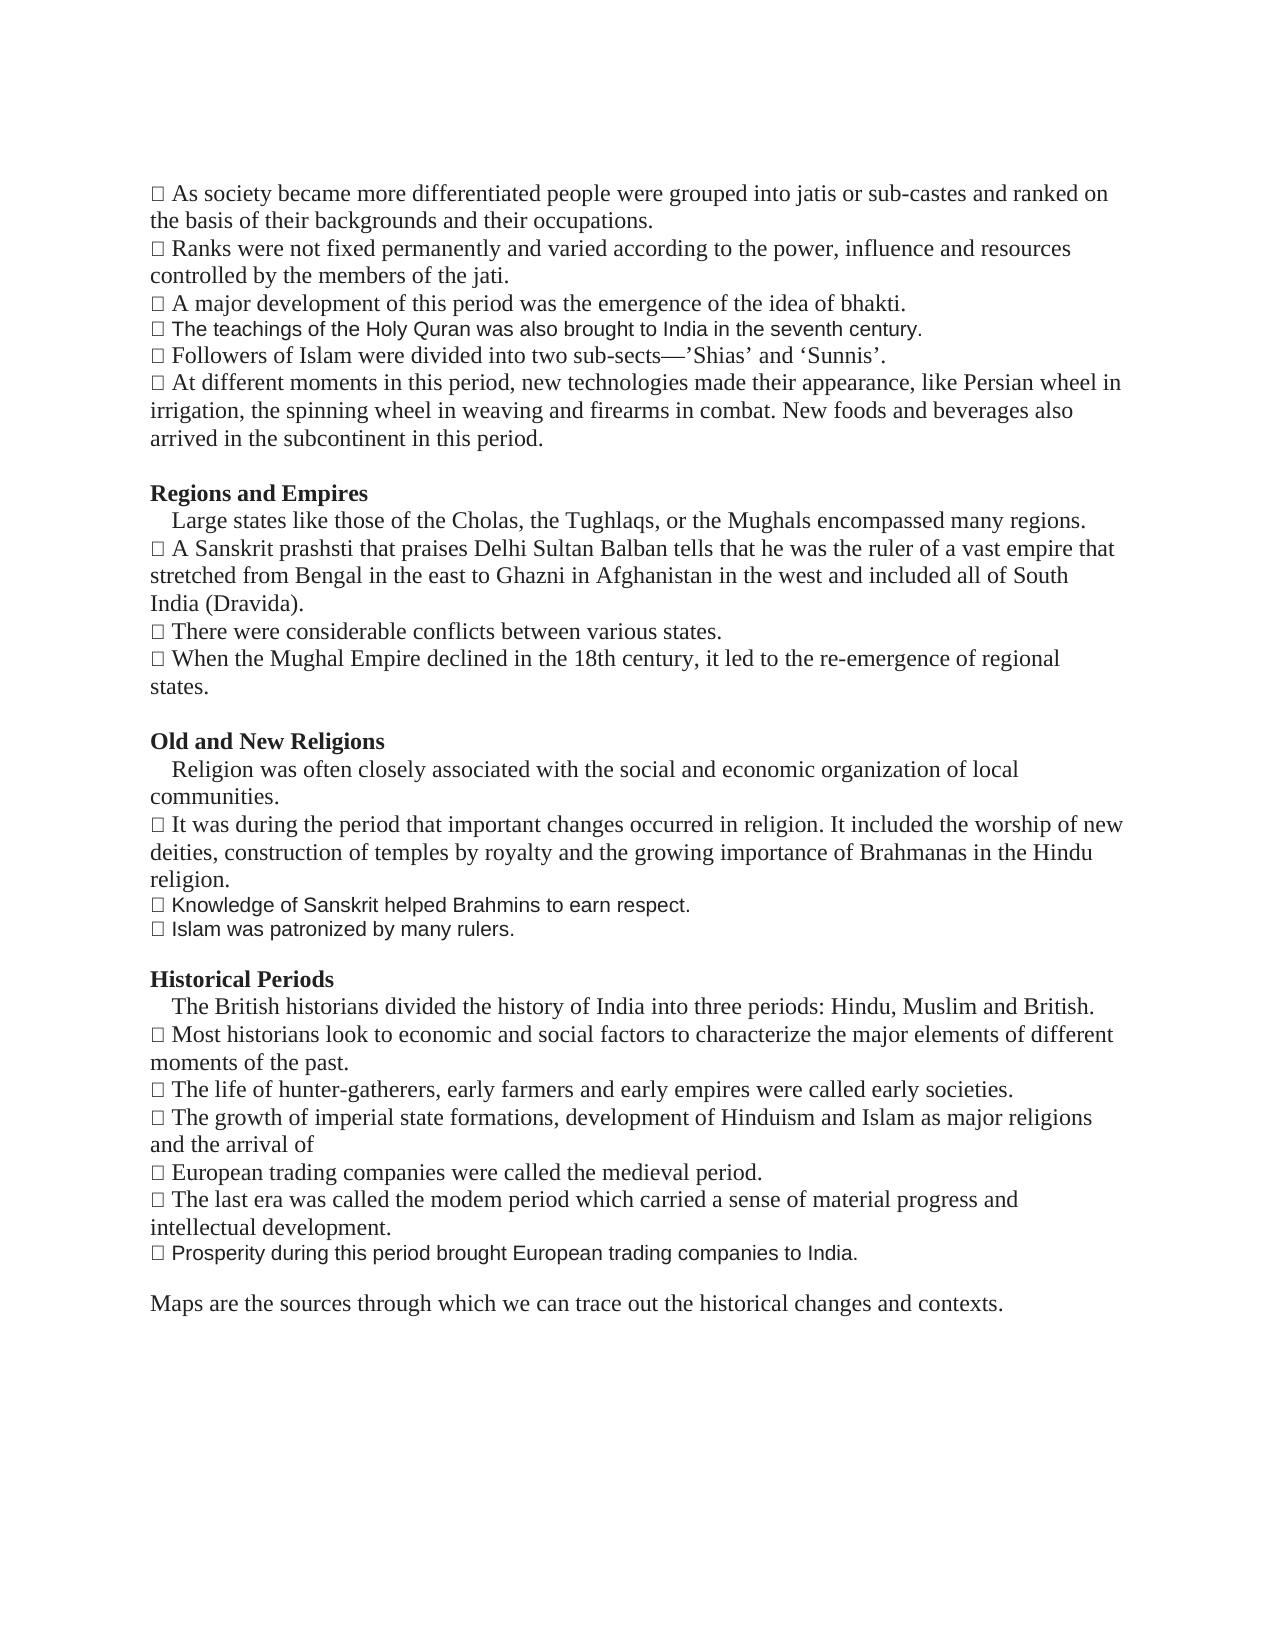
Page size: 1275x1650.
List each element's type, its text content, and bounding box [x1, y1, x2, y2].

text  Religion was often closely associated with the social and economic organization of local communities. [150, 755, 1125, 810]
text  Prosperity during this period brought European trading companies to India. [150, 1241, 1125, 1265]
text  The life of hunter-gatherers, early farmers and early empires were called early societies. [150, 1075, 1125, 1103]
text  Followers of Islam were divided into two sub-sects—’Shias’ and ‘Sunnis’. [150, 341, 1125, 368]
text Historical Periods [150, 965, 1125, 992]
text  The last era was called the modem period which carried a sense of material progress and intellectual development. [150, 1186, 1125, 1241]
text  The British historians divided the history of India into three periods: Hindu, Muslim and British. [150, 992, 1125, 1020]
text  The growth of imperial state formations, development of Hinduism and Islam as major religions and the arrival of [150, 1103, 1125, 1158]
text  Ranks were not fixed permanently and varied according to the power, influence and resources controlled by the members of the jati. [150, 234, 1125, 289]
text  Most historians look to economic and social factors to characterize the major elements of different moments of the past. [150, 1020, 1125, 1075]
text  Islam was patronized by many rulers. [150, 917, 1125, 941]
text  European trading companies were called the medieval period. [150, 1158, 1125, 1186]
text  At different moments in this period, new technologies made their appearance, like Persian wheel in irrigation, the spinning wheel in weaving and firearms in combat. New foods and beverages also arrived in the subcontinent in this period. [150, 368, 1125, 451]
text Regions and Empires [150, 479, 1125, 506]
text  When the Mughal Empire declined in the 18th century, it led to the re-emergence of regional states. [150, 644, 1125, 699]
text Maps are the sources through which we can trace out the historical changes and contexts. [150, 1289, 1125, 1316]
text  The teachings of the Holy Quran was also brought to India in the seventh century. [150, 317, 1125, 341]
text  It was during the period that important changes occurred in religion. It included the worship of new deities, construction of temples by royalty and the growing importance of Brahmanas in the Hindu religion. [150, 810, 1125, 893]
text  There were considerable conflicts between various states. [150, 617, 1125, 644]
text  Large states like those of the Cholas, the Tughlaqs, or the Mughals encompassed many regions. [150, 506, 1125, 534]
text  As society became more differentiated people were grouped into jatis or sub-castes and ranked on the basis of their backgrounds and their occupations. [150, 179, 1125, 234]
text Old and New Religions [150, 727, 1125, 755]
text  Knowledge of Sanskrit helped Brahmins to earn respect. [150, 893, 1125, 917]
text  A major development of this period was the emergence of the idea of bhakti. [150, 289, 1125, 317]
text  A Sanskrit prashsti that praises Delhi Sultan Balban tells that he was the ruler of a vast empire that stretched from Bengal in the east to Ghazni in Afghanistan in the west and included all of South India (Dravida). [150, 534, 1125, 617]
